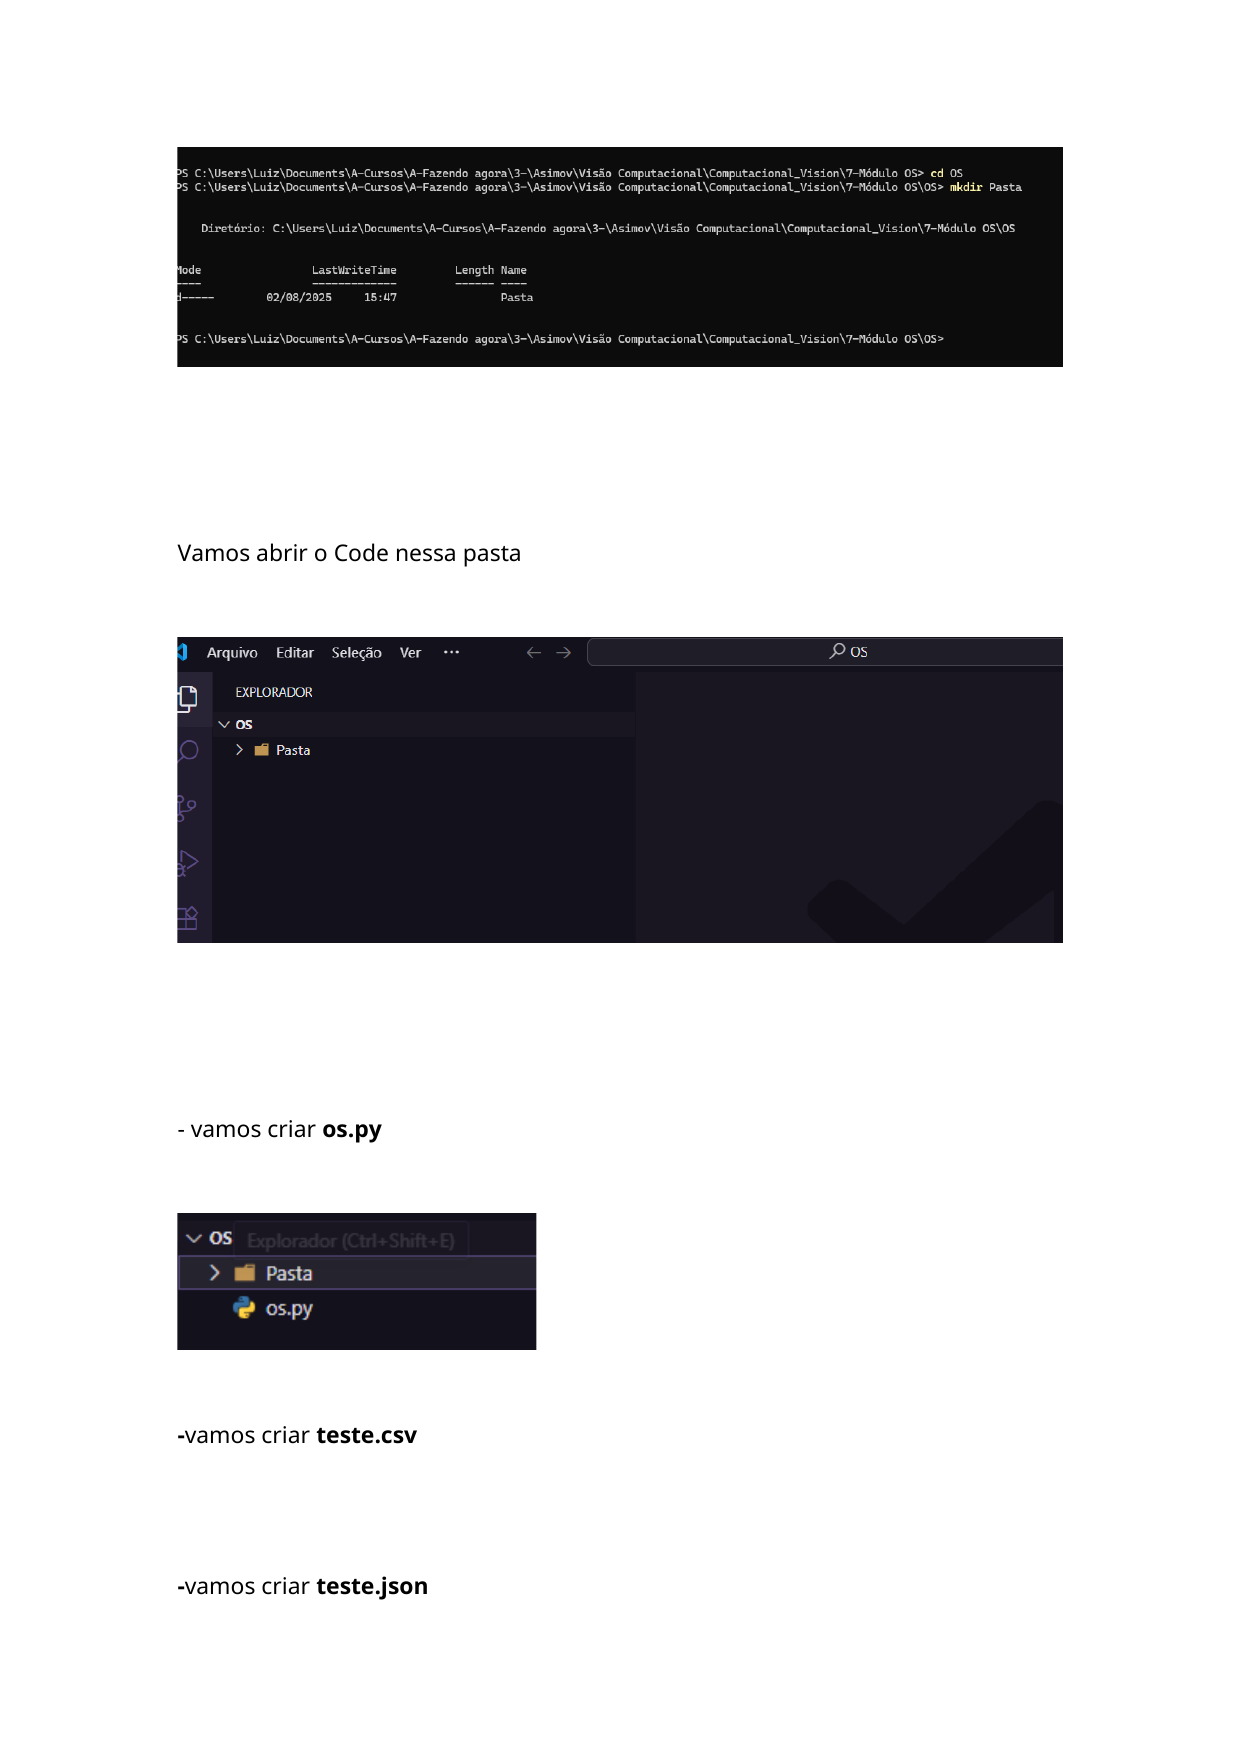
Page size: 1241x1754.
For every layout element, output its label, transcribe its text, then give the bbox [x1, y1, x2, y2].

text Vamos abrir o Code nessa pasta [177, 537, 1063, 568]
text -vamos criar teste.json [177, 1570, 1063, 1602]
picture [177, 637, 1063, 943]
text - vamos criar os.py [177, 1113, 1063, 1144]
picture [177, 147, 1063, 367]
picture [177, 1213, 537, 1350]
text -vamos criar teste.csv [177, 1419, 1063, 1450]
